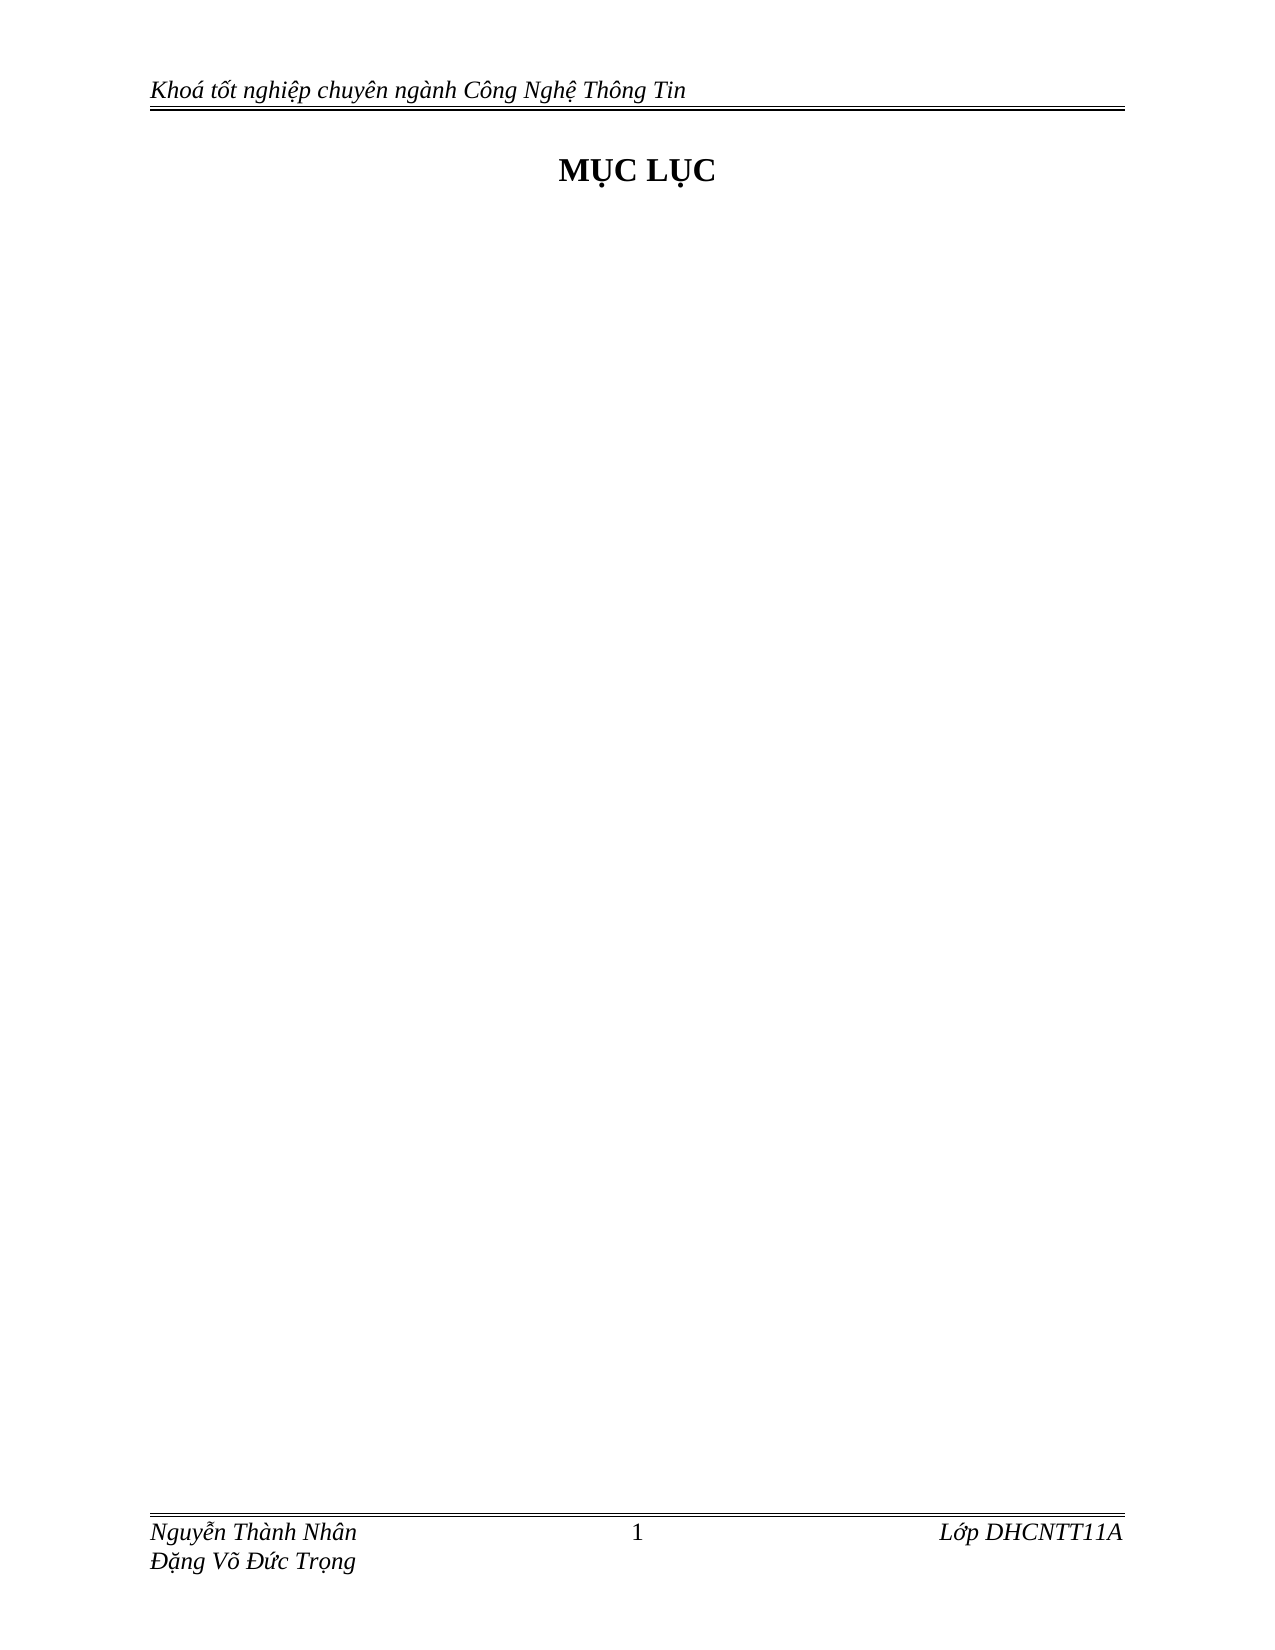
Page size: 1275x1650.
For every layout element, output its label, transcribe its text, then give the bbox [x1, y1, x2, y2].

text MỤC LỤC [150, 150, 1125, 188]
